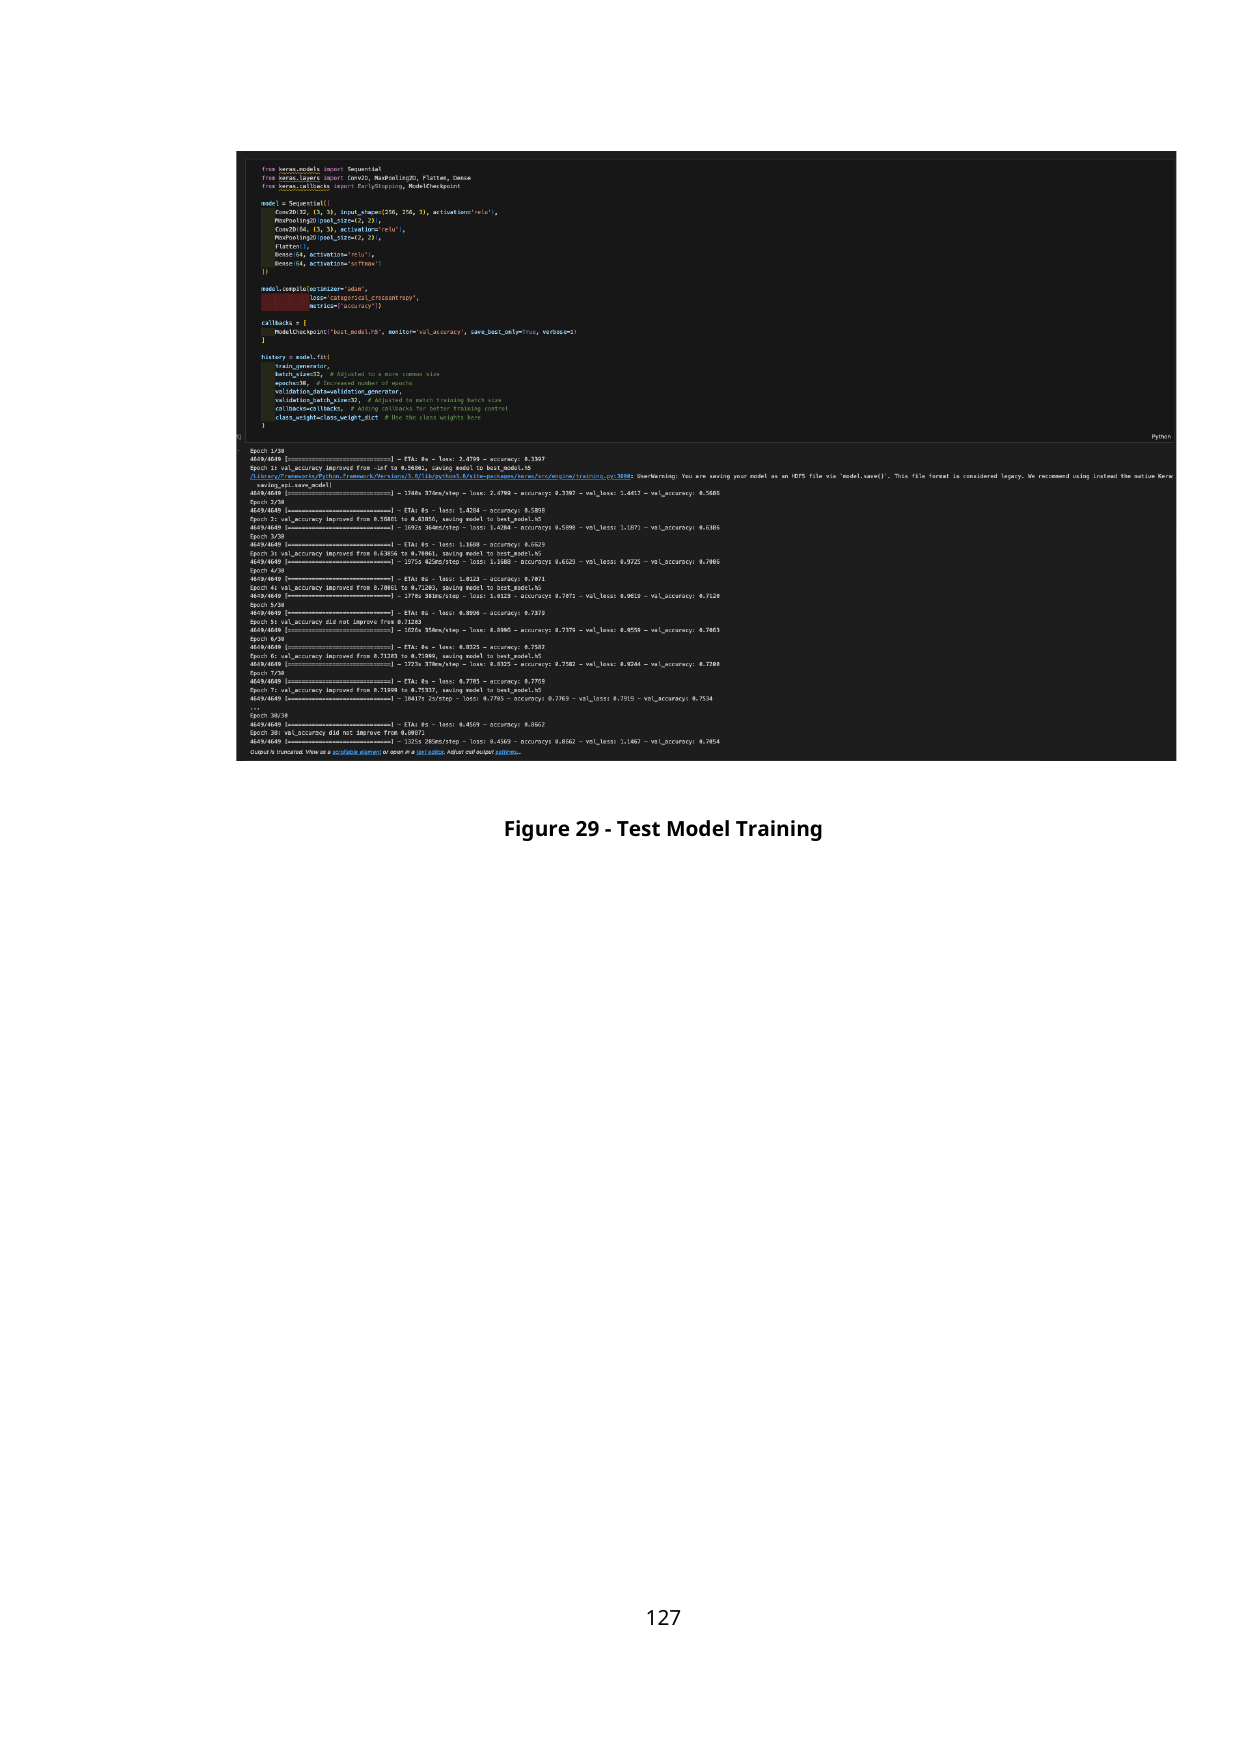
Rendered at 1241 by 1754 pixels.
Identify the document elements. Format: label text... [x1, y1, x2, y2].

picture [236, 151, 1177, 761]
text Figure 29 - Test Model Training [236, 814, 1090, 842]
